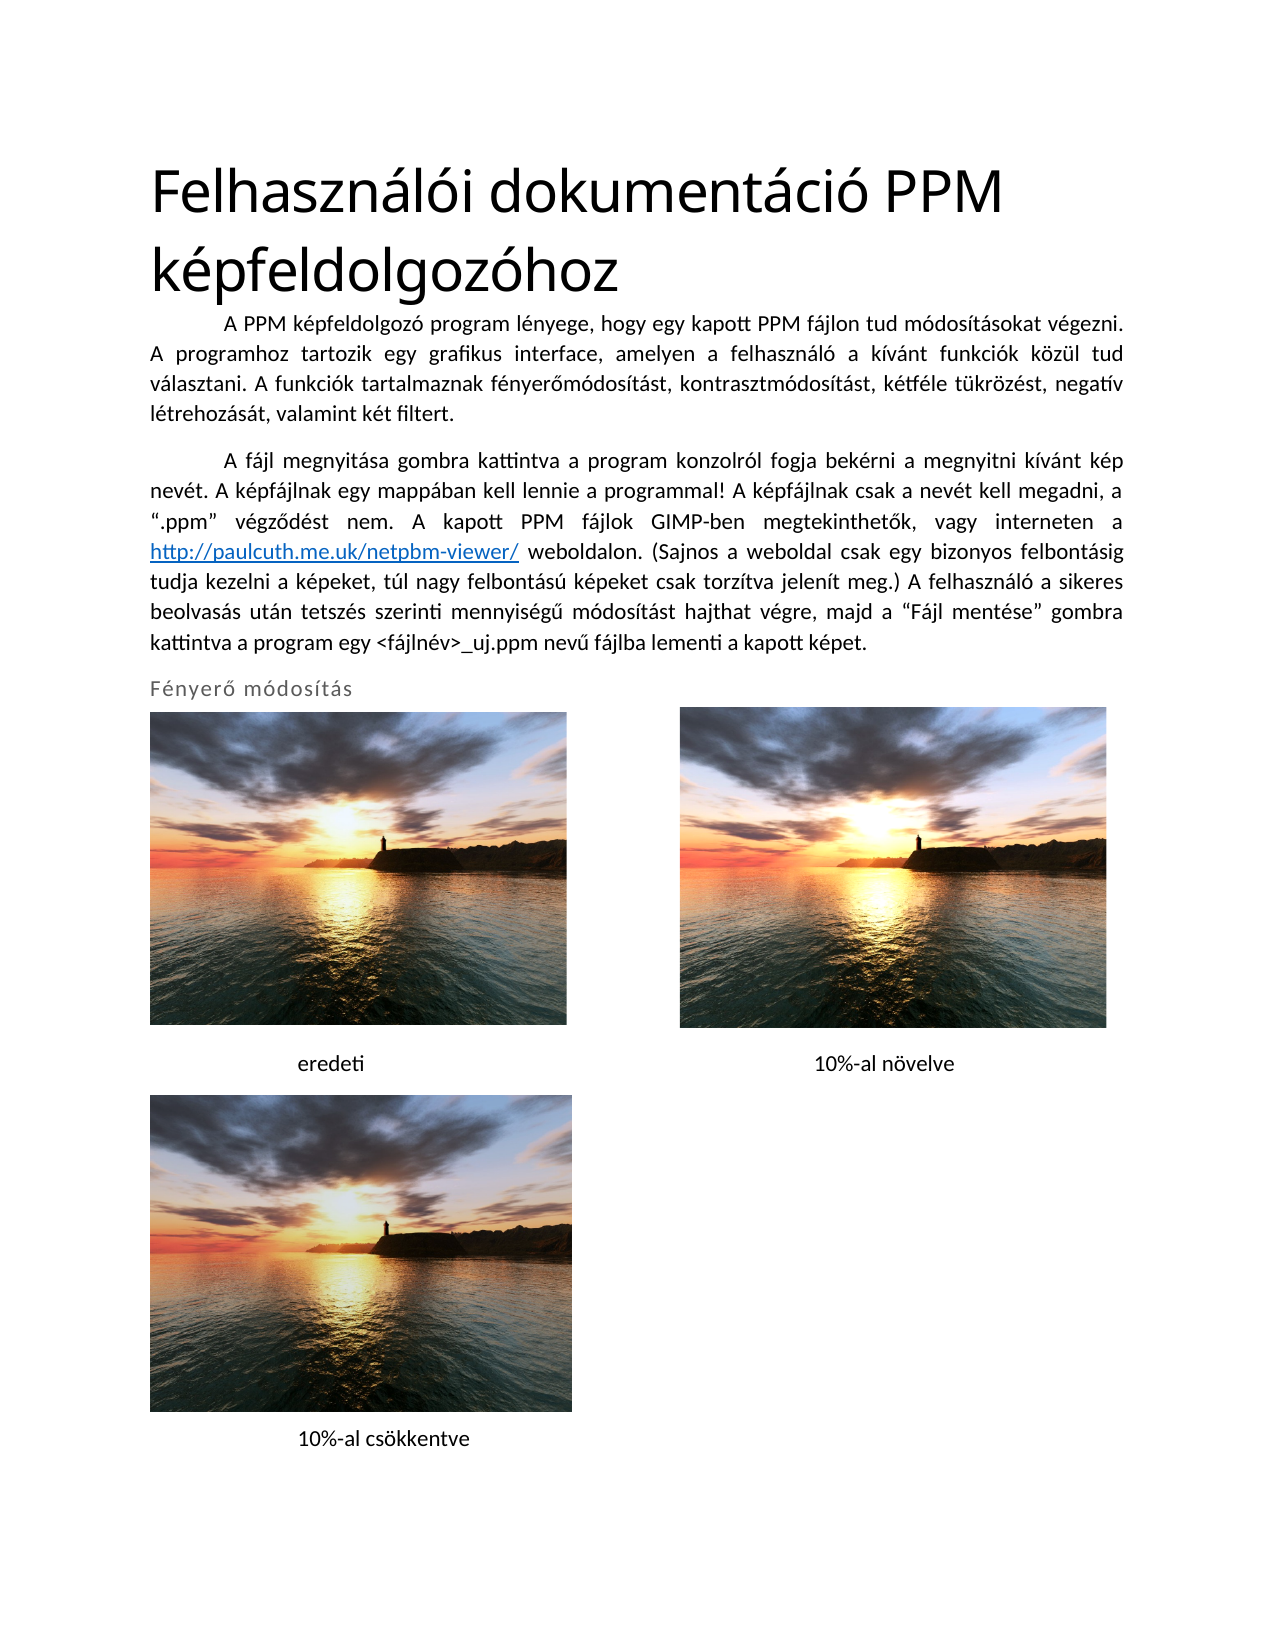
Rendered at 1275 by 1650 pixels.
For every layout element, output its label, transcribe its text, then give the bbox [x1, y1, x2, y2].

picture [150, 1095, 572, 1412]
title Felhasználói dokumentáció PPM képfeldolgozóhoz [150, 150, 1125, 309]
picture [150, 712, 567, 1025]
text A fájl megnyitása gombra kattintva a program konzolról fogja bekérni a megnyitni kívánt kép nevét. A képfájlnak egy mappában kell lennie a programmal! A képfájlnak csak a nevét kell megadni, a “.ppm” végződést nem. A kapott PPM fájlok GIMP-ben megtekinthetők, vagy interneten a http://paulcuth.me.uk/netpbm-viewer/ weboldalon. (Sajnos a weboldal csak egy bizonyos felbontásig tudja kezelni a képeket, túl nagy felbontású képeket csak torzítva jelenít meg.) A felhasználó a sikeres beolvasás után tetszés szerinti mennyiségű módosítást hajthat végre, majd a “Fájl mentése” gombra kattintva a program egy <fájlnév>_uj.ppm nevű fájlba lementi a kapott képet. [150, 446, 1125, 656]
subtitle Fényerő módosítás [150, 674, 1125, 703]
text A PPM képfeldolgozó program lényege, hogy egy kapott PPM fájlon tud módosításokat végezni. A programhoz tartozik egy grafikus interface, amelyen a felhasználó a kívánt funkciók közül tud választani. A funkciók tartalmaznak fényerőmódosítást, kontrasztmódosítást, kétféle tükrözést, negatív létrehozását, valamint két filtert. [150, 309, 1125, 428]
text 10%-al csökkentve [150, 1424, 1125, 1453]
picture [679, 707, 1107, 1028]
text eredeti 10%-al növelve [150, 1049, 1125, 1078]
